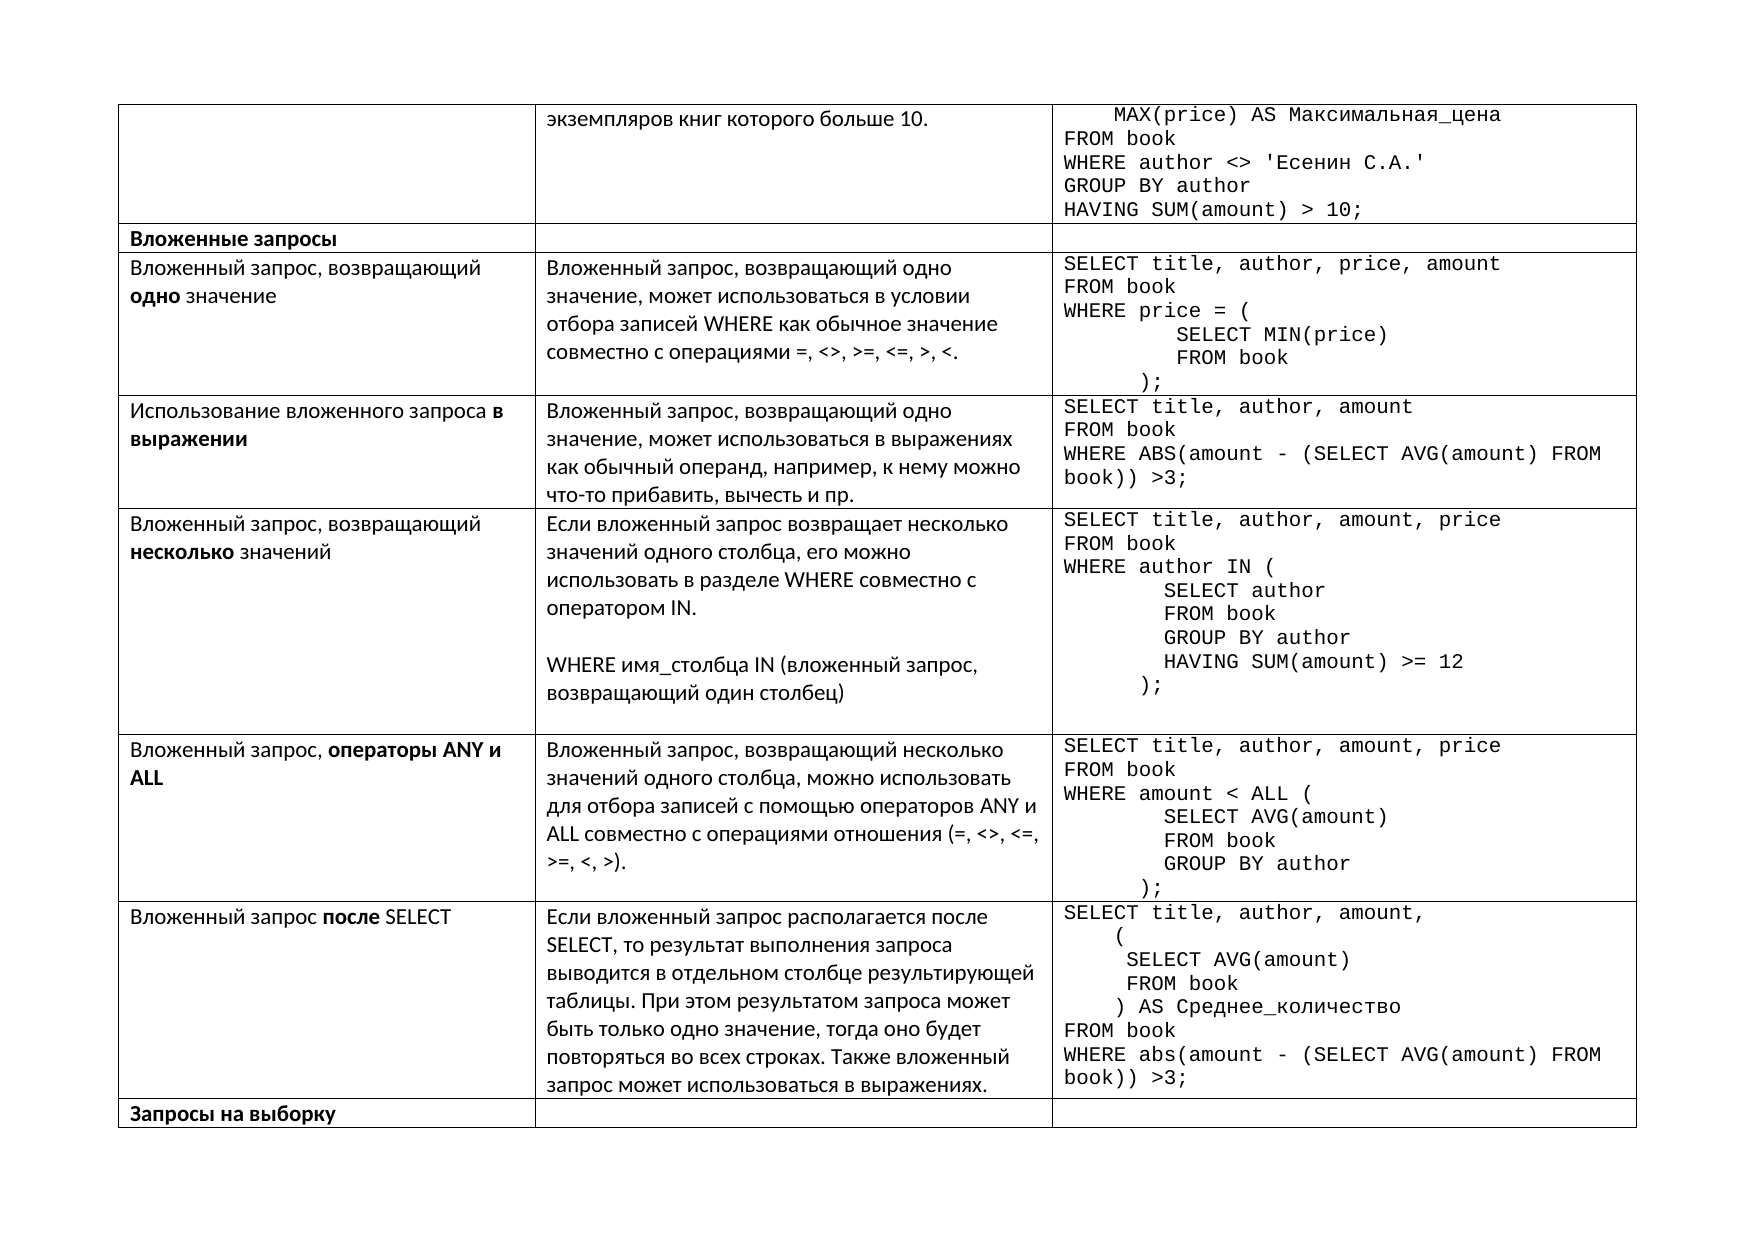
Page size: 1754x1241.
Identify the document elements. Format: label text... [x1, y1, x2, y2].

table_cell Вложенный запрос, возвращающий одно значение, может использоваться в выражениях как обычный операнд, например, к нему можно что-то прибавить, вычесть и пр. [536, 396, 1052, 508]
table_cell Если вложенный запрос возвращает несколько значений одного столбца, его можно использовать в разделе WHERE совместно с оператором IN. WHERE имя_столбца IN (вложенный запрос, возвращающий один столбец) [536, 509, 1052, 734]
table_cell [536, 105, 1052, 223]
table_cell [119, 105, 535, 223]
table_cell [1053, 224, 1636, 252]
table_cell [1053, 1099, 1636, 1127]
table_cell SELECT title, author, price, amount FROM book WHERE price = ( SELECT MIN(price) FROM book ); [1053, 253, 1636, 395]
table_cell [536, 1099, 1052, 1127]
table_cell SELECT title, author, amount, price FROM book WHERE amount < ALL ( SELECT AVG(amount) FROM book GROUP BY author ); [1053, 735, 1636, 901]
table_cell [536, 224, 1052, 252]
table_cell Вложенный запрос, возвращающий одно значение, может использоваться в условии отбора записей WHERE как обычное значение совместно с операциями =, <>, >=, <=, >, <. [536, 253, 1052, 395]
table_cell Запросы на выборку [119, 1099, 535, 1127]
table_cell SELECT title, author, amount FROM book WHERE ABS(amount - (SELECT AVG(amount) FROM book)) >3; [1053, 396, 1636, 508]
table_cell Вложенный запрос после SELECT [119, 902, 535, 1098]
table_cell Вложенный запрос, возвращающий несколько значений [119, 509, 535, 734]
table_cell Вложенный запрос, возвращающий несколько значений одного столбца, можно использовать для отбора записей с помощью операторов ANY и ALL совместно с операциями отношения (=, <>, <=, >=, <, >). [536, 735, 1052, 901]
table_cell Использование вложенного запроса в выражении [119, 396, 535, 508]
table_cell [1053, 105, 1636, 223]
table_cell SELECT title, author, amount, ( SELECT AVG(amount) FROM book ) AS Среднее_количество FROM book WHERE abs(amount - (SELECT AVG(amount) FROM book)) >3; [1053, 902, 1636, 1098]
table_cell Если вложенный запрос располагается после SELECT, то результат выполнения запроса выводится в отдельном столбце результирующей таблицы. При этом результатом запроса может быть только одно значение, тогда оно будет повторяться во всех строках. Также вложенный запрос может использоваться в выражениях. [536, 902, 1052, 1098]
table_cell Вложенный запрос, операторы ANY и ALL [119, 735, 535, 901]
table_cell Вложенный запрос, возвращающий одно значение [119, 253, 535, 395]
table_cell Вложенные запросы [119, 224, 535, 252]
table_cell SELECT title, author, amount, price FROM book WHERE author IN ( SELECT author FROM book GROUP BY author HAVING SUM(amount) >= 12 ); [1053, 509, 1636, 734]
